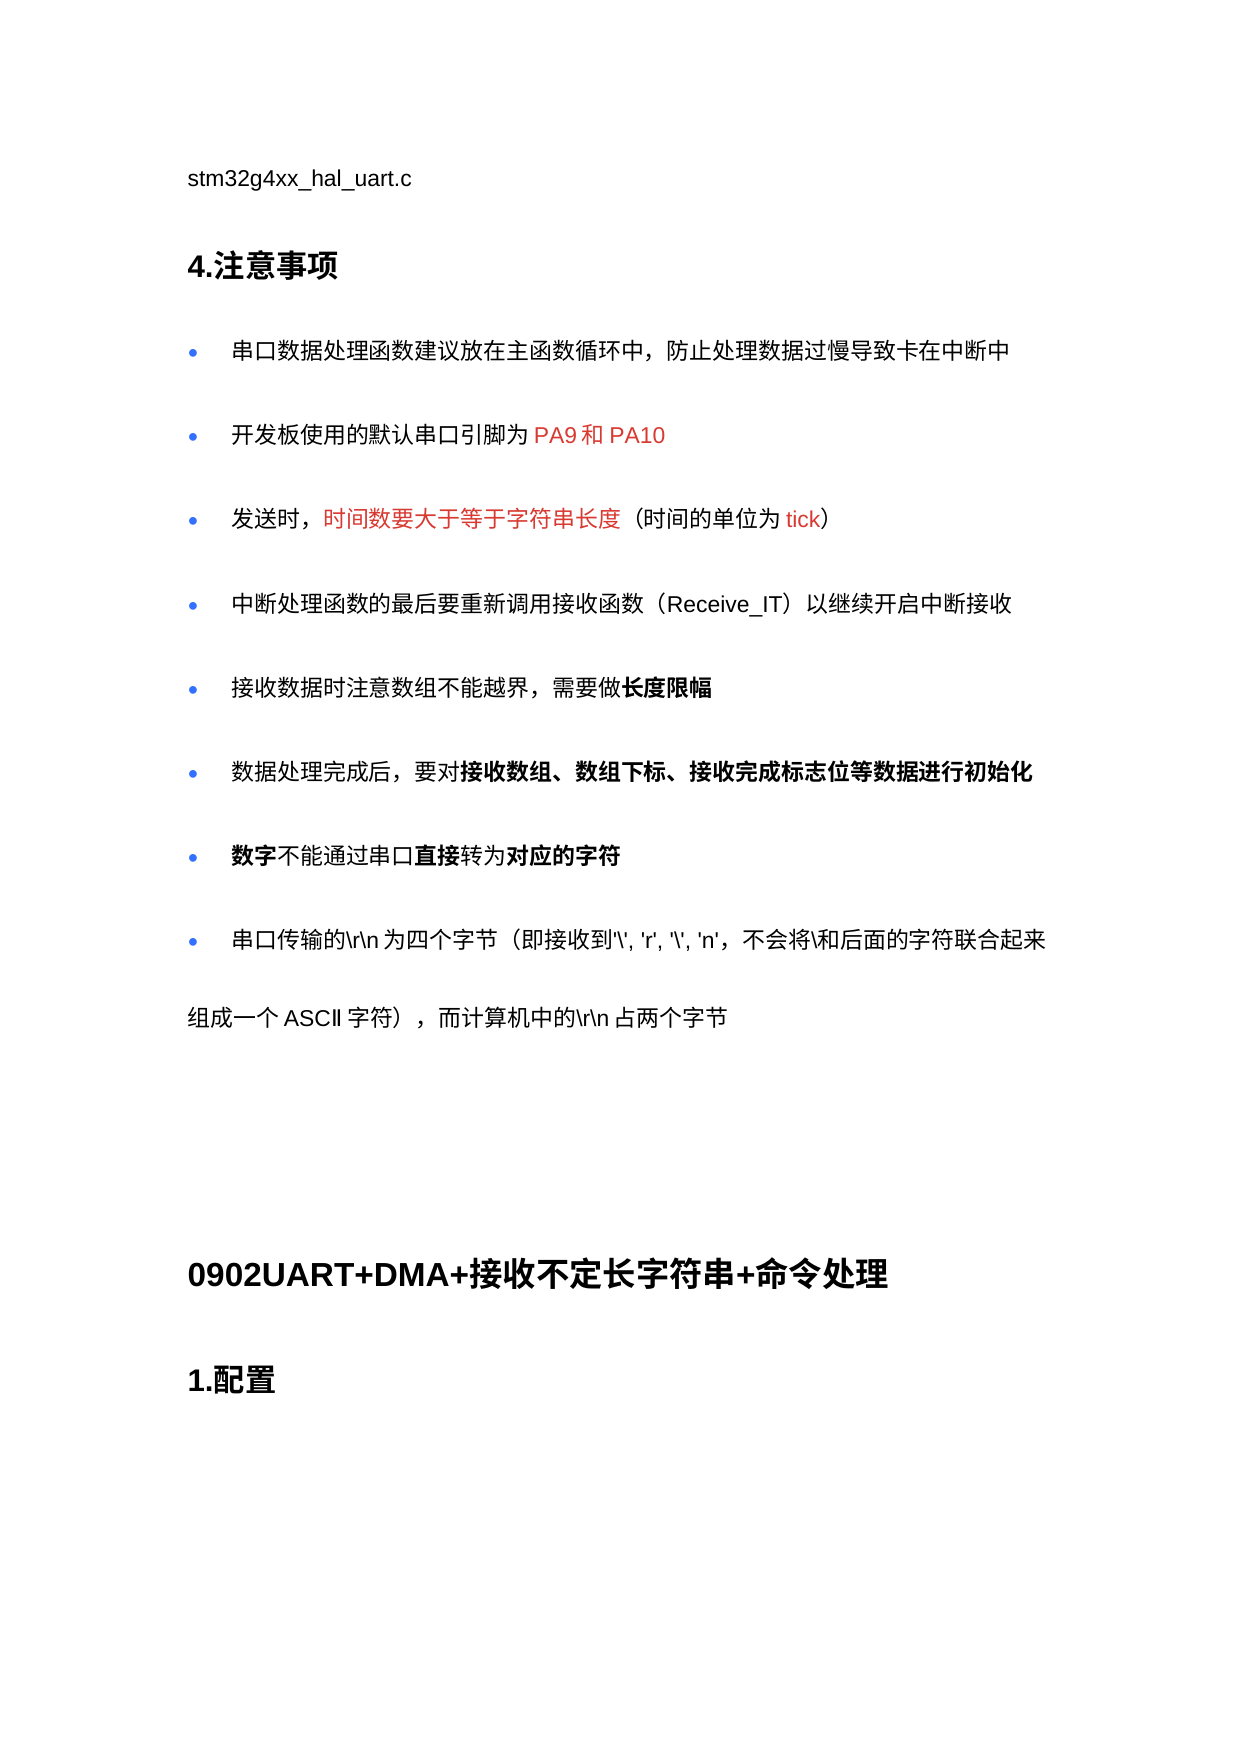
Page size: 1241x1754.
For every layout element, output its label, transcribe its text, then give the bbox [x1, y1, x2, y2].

list 数据处理完成后，要对接收数组、数组下标、接收完成标志位等数据进行初始化 [187, 738, 1053, 803]
text 1.配置 [187, 1345, 1053, 1410]
list 串口传输的\r\n为四个字节（即接收到'\', 'r', '\', 'n'，不会将\和后面的字符联合起来组成一个ASCⅡ字符），而计算机中的\r\n占两个字节 [187, 906, 1053, 1049]
list 接收数据时注意数组不能越界，需要做长度限幅 [187, 654, 1053, 719]
list 串口数据处理函数建议放在主函数循环中，防止处理数据过慢导致卡在中断中 [187, 317, 1053, 382]
list 开发板使用的默认串口引脚为PA9和PA10 [187, 401, 1053, 466]
text 0902UART+DMA+接收不定长字符串+命令处理 [187, 1239, 1053, 1304]
text stm32g4xx_hal_uart.c [187, 162, 1053, 194]
text 4.注意事项 [187, 231, 1053, 296]
list 中断处理函数的最后要重新调用接收函数（Receive_IT）以继续开启中断接收 [187, 569, 1053, 634]
list 发送时，时间数要大于等于字符串长度（时间的单位为tick） [187, 486, 1053, 551]
list 数字不能通过串口直接转为对应的字符 [187, 822, 1053, 887]
